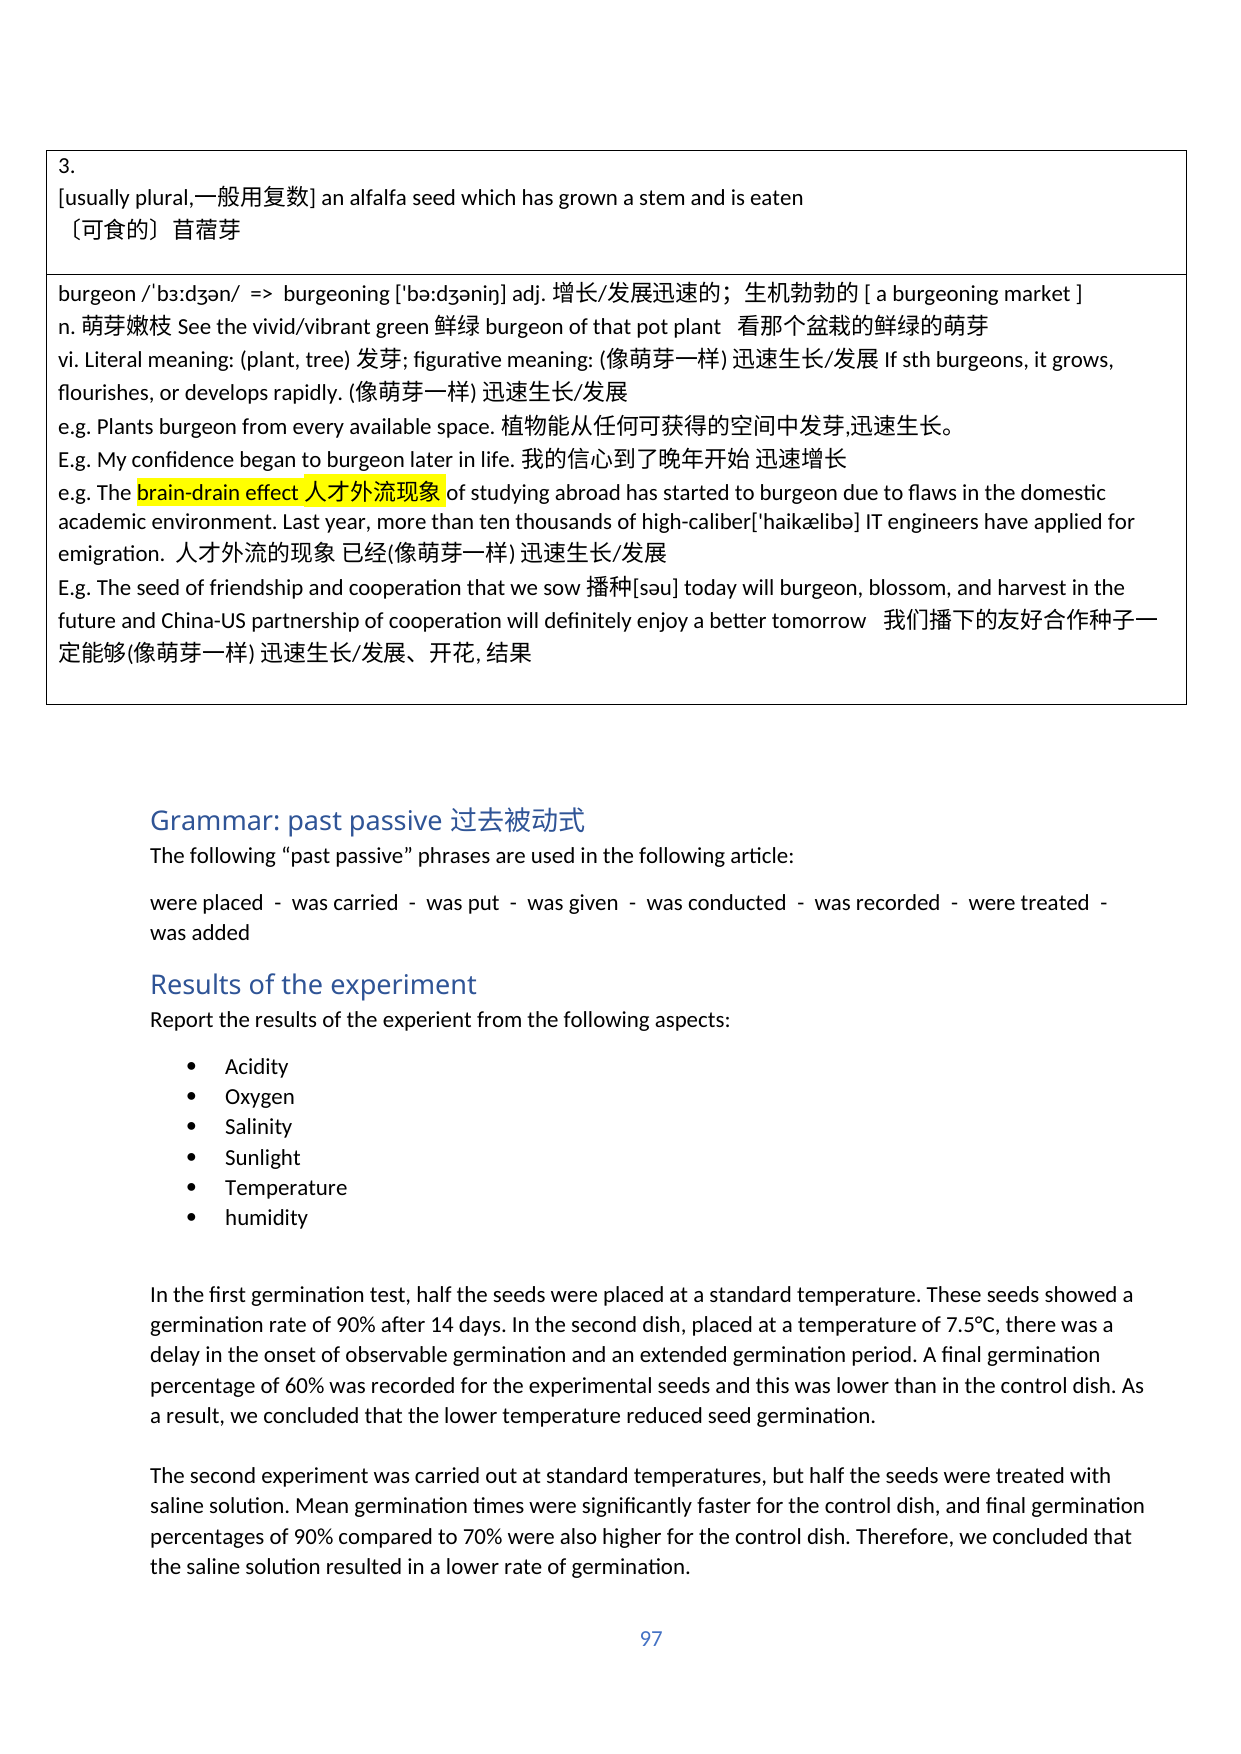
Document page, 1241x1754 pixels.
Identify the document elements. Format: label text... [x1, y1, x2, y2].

list Acidity [187, 1052, 1152, 1080]
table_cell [47, 151, 1186, 273]
text Report the results of the experient from the following aspects: [150, 1005, 1152, 1033]
subtitle Grammar: past passive 过去被动式 [150, 799, 1152, 838]
list Temperature [187, 1173, 1152, 1201]
table_cell burgeon /ˈbɜːdʒən/ => burgeoning ['bə:dʒəniŋ] adj. 增长/发展迅速的；生机勃勃的 [ a burgeoning market ] n. 萌芽嫩枝 See the vivid/vibrant green鲜绿 burgeon of that pot plant 看那个盆栽的鲜绿的萌芽 vi. Literal meaning: (plant, tree) 发芽; figurative meaning: (像萌芽一样) 迅速生长/发展 If sth burgeons, it grows, flourishes, or develops rapidly. (像萌芽一样) 迅速生长/发展 e.g. Plants burgeon from every available space. 植物能从任何可获得的空间中发芽,迅速生长。 E.g. My confidence began to burgeon later in life. 我的信心到了晚年开始 迅速增长 e.g. The brain-drain effect 人才外流现象of studying abroad has started to burgeon due to flaws in the domestic academic environment. Last year, more than ten thousands of high-caliber['haikælibə] IT engineers have applied for emigration. 人才外流的现象 已经(像萌芽一样) 迅速生长/发展 E.g. The seed of friendship and cooperation that we sow 播种[səu] today will burgeon, blossom, and harvest in the future and China-US partnership of cooperation will definitely enjoy a better tomorrow 我们播下的友好合作种子一定能够(像萌芽一样) 迅速生长/发展、开花, 结果 [47, 275, 1186, 704]
list Sunlight [187, 1143, 1152, 1171]
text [150, 1250, 1152, 1580]
subtitle Results of the experiment [150, 965, 1152, 1002]
list humidity [187, 1203, 1152, 1231]
text The following “past passive” phrases are used in the following article: [150, 841, 1152, 869]
text were placed - was carried - was put - was given - was conducted - was recorded - were treated - was added [150, 888, 1152, 947]
list Oxygen [187, 1082, 1152, 1110]
list Salinity [187, 1112, 1152, 1141]
